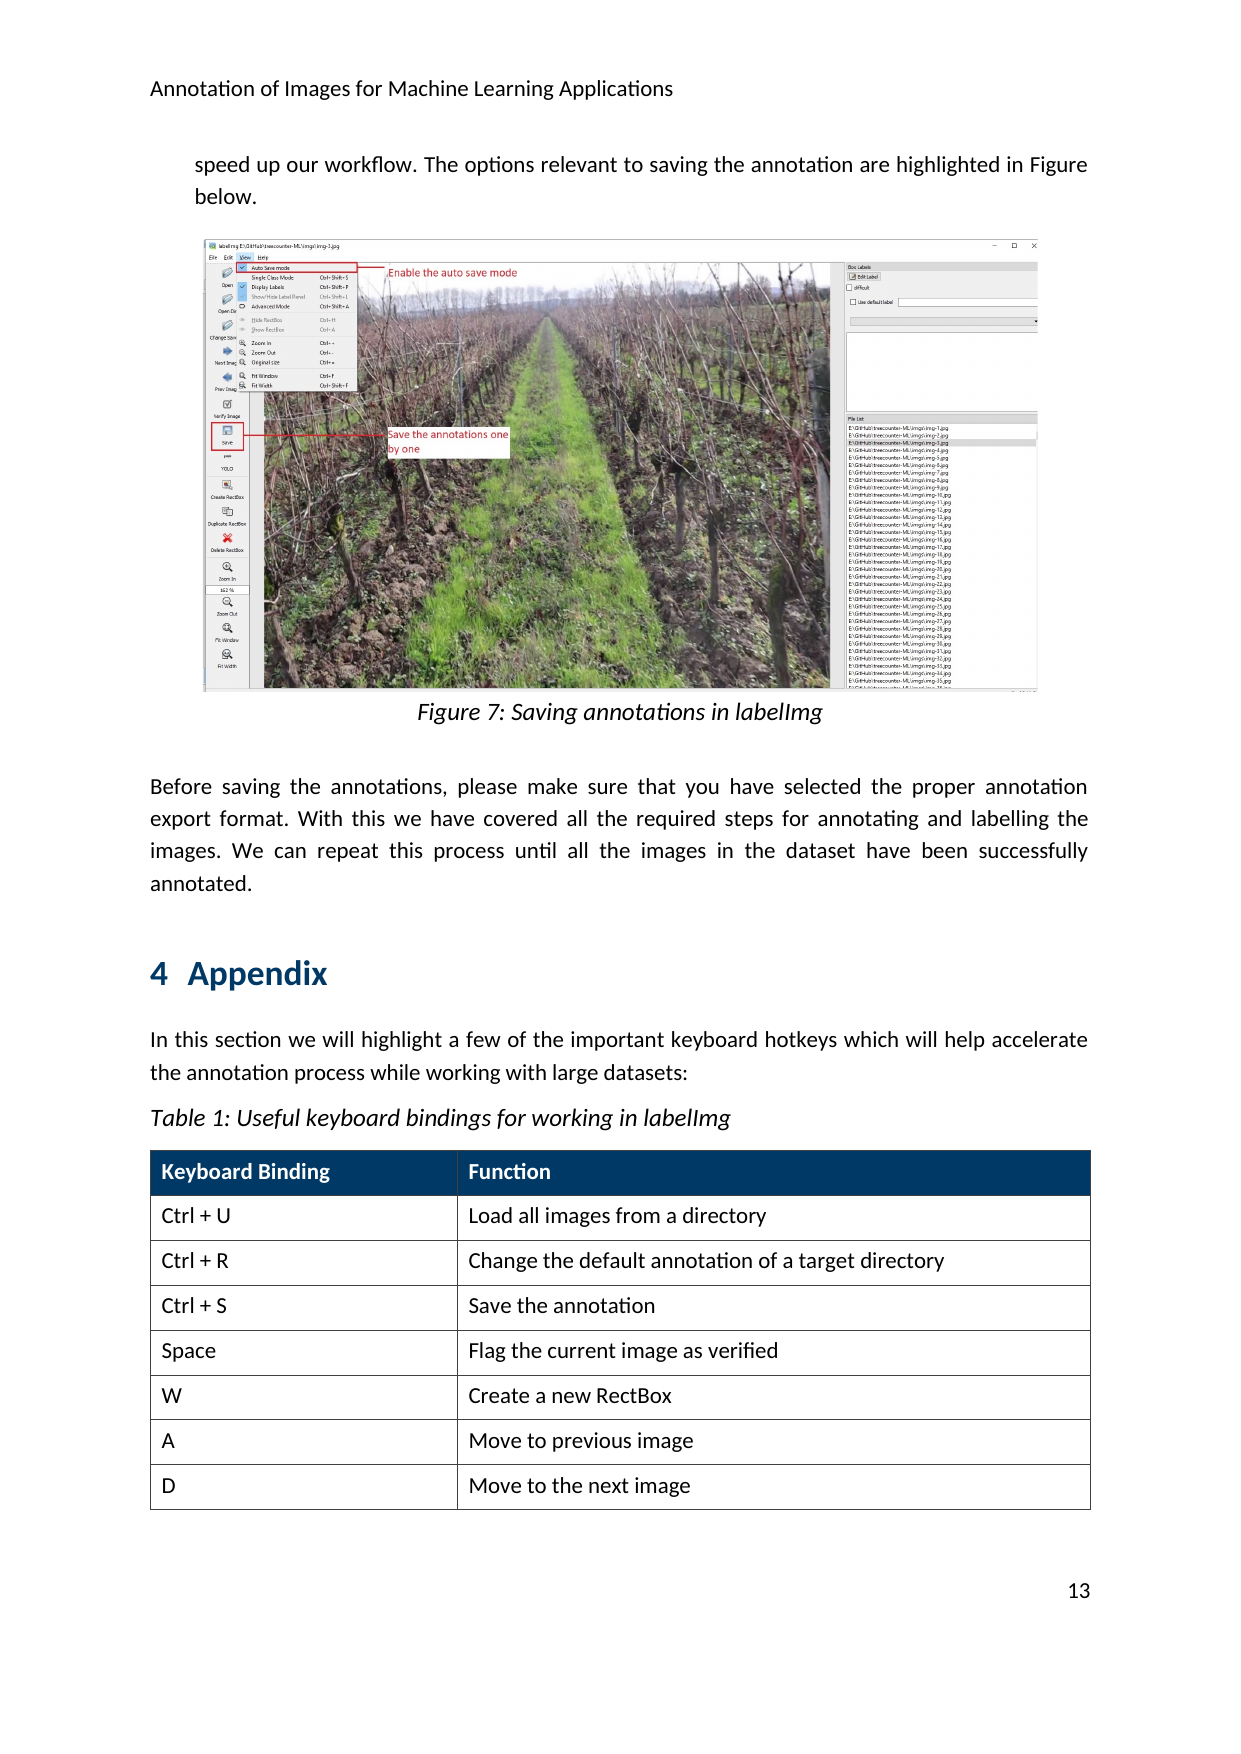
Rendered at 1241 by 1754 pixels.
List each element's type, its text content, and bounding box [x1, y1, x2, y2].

table_cell Change the default annotation of a target directory [458, 1241, 1090, 1285]
table_cell Ctrl + R [151, 1241, 457, 1285]
table_header Function [458, 1151, 1090, 1195]
table_cell Create a new RectBox [458, 1376, 1090, 1419]
picture [202, 239, 1038, 692]
table_cell Save the annotation [458, 1286, 1090, 1329]
text In this section we will highlight a few of the important keyboard hotkeys which will help accelerate the annotation process while working with large datasets: [150, 1026, 1090, 1086]
table_cell Ctrl + U [151, 1196, 457, 1240]
table_cell Load all images from a directory [458, 1196, 1090, 1240]
table_cell Move to the next image [458, 1465, 1090, 1509]
table_cell Move to previous image [458, 1420, 1090, 1464]
table_cell Flag the current image as verified [458, 1331, 1090, 1374]
table_cell Space [151, 1331, 457, 1374]
text Table 1: Useful keyboard bindings for working in labelImg [150, 1102, 1090, 1133]
table_cell W [151, 1376, 457, 1419]
table_header Keyboard Binding [151, 1151, 457, 1195]
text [150, 150, 1090, 210]
table_cell Ctrl + S [151, 1286, 457, 1329]
table_cell D [151, 1465, 457, 1509]
table_cell A [151, 1420, 457, 1464]
subtitle Appendix [150, 951, 1090, 994]
